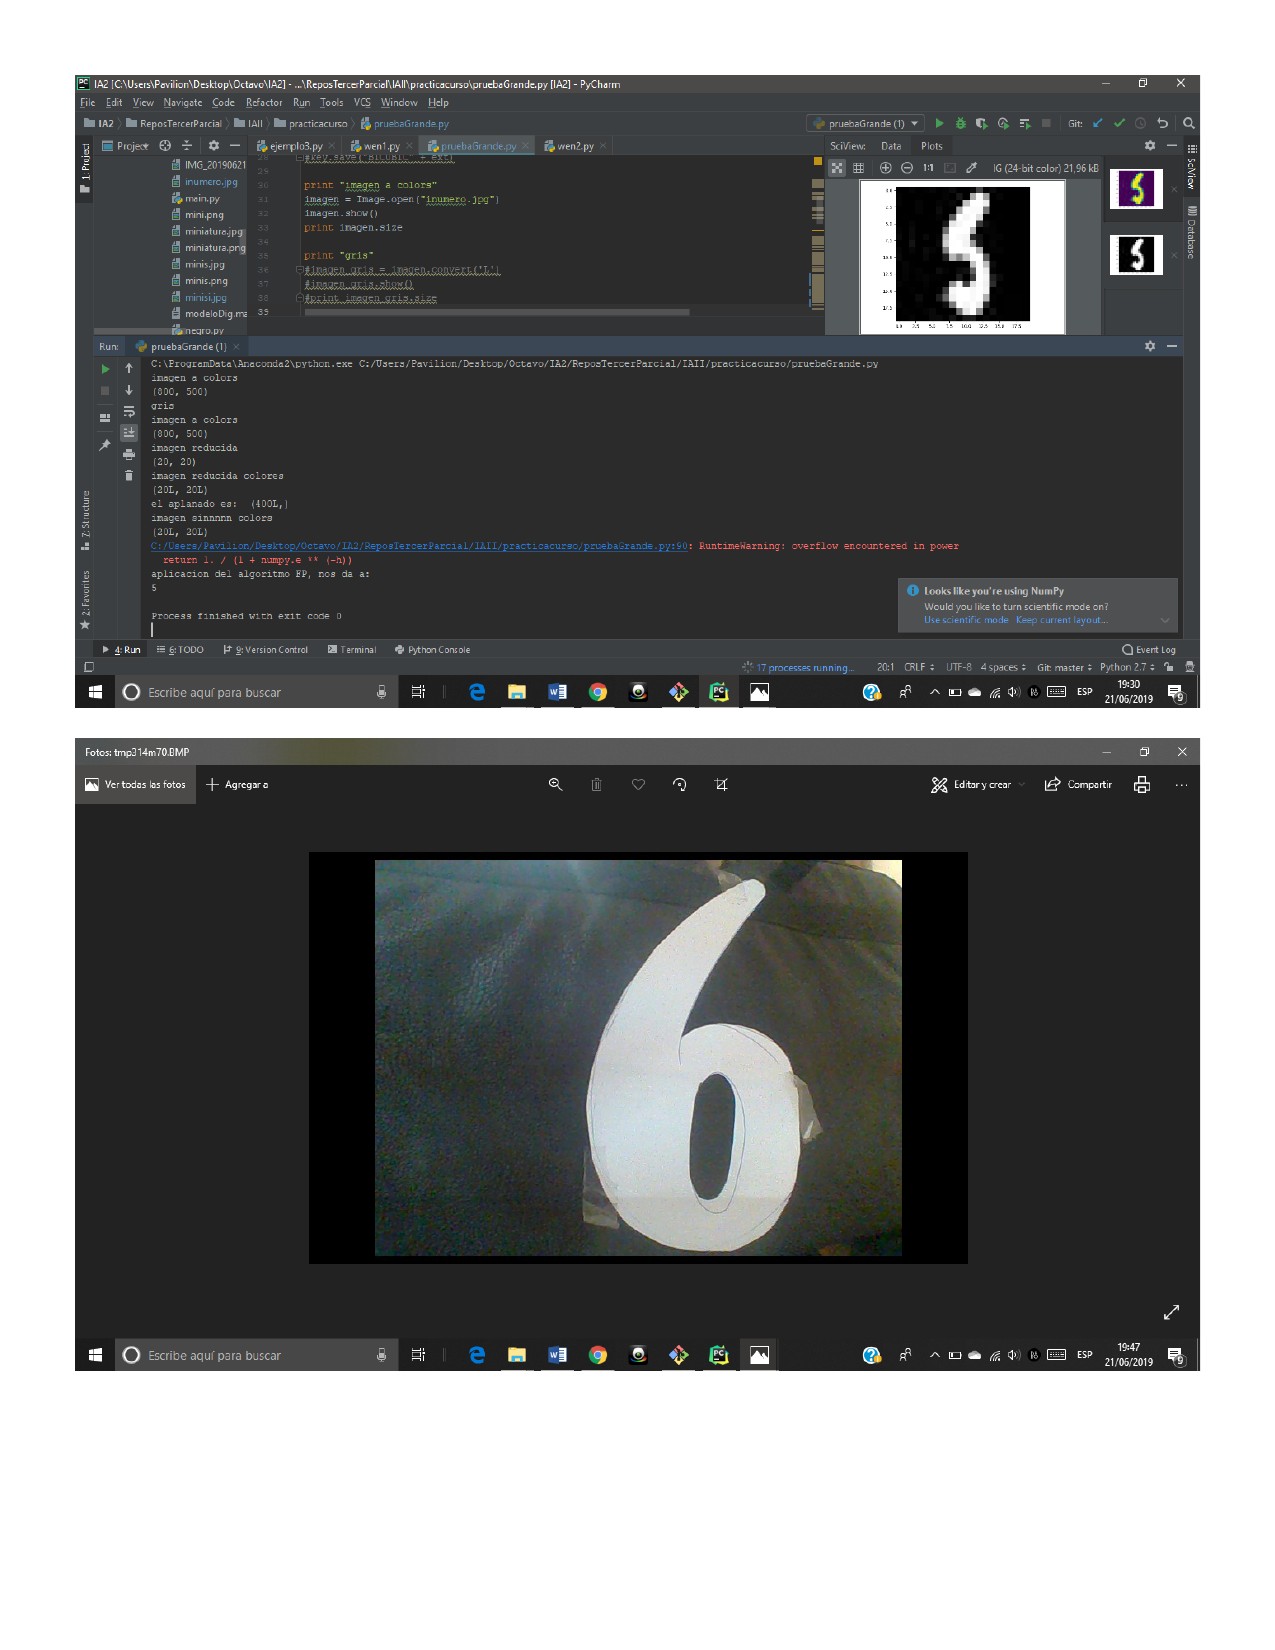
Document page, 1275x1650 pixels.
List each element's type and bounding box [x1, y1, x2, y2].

picture [75, 738, 1200, 1371]
picture [75, 75, 1200, 708]
